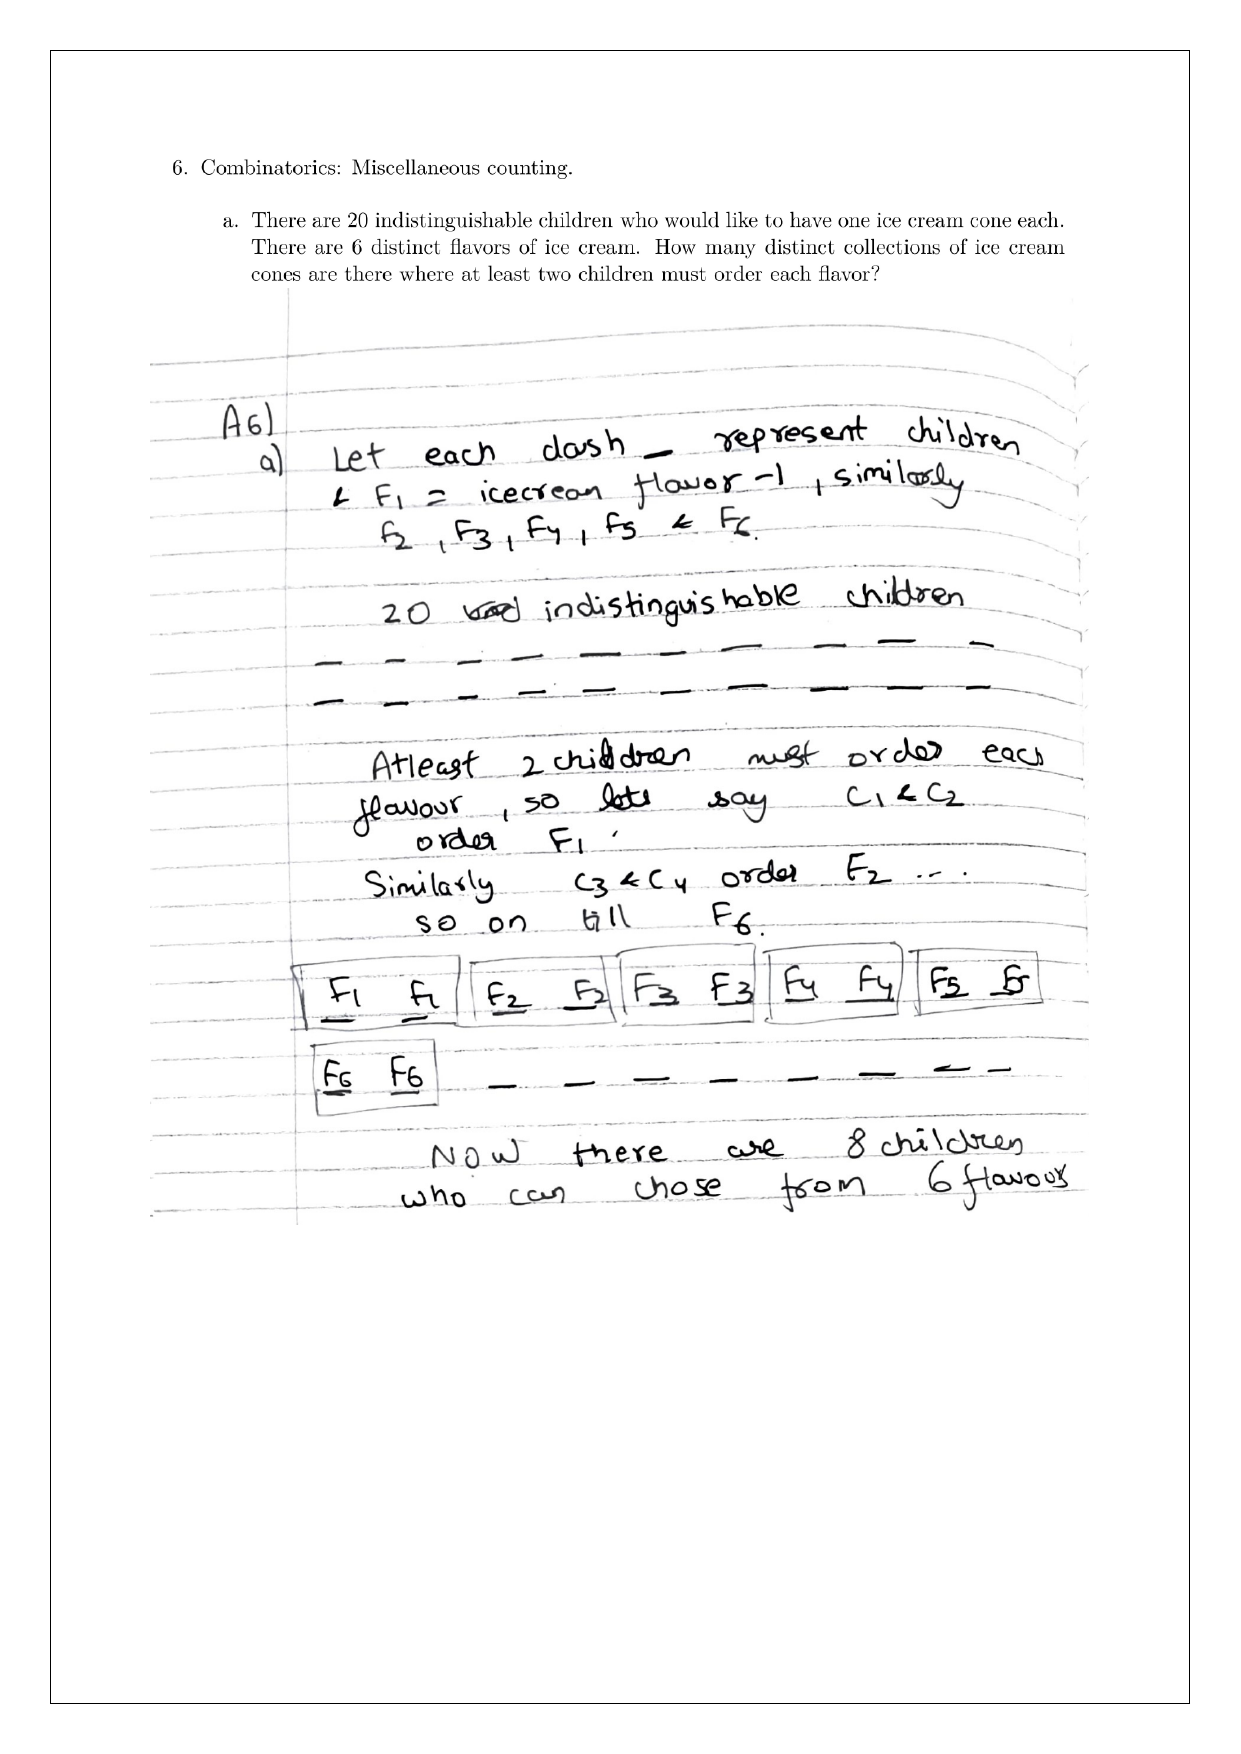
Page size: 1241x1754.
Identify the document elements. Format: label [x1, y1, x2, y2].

picture [150, 150, 1091, 286]
picture [150, 288, 1089, 1225]
